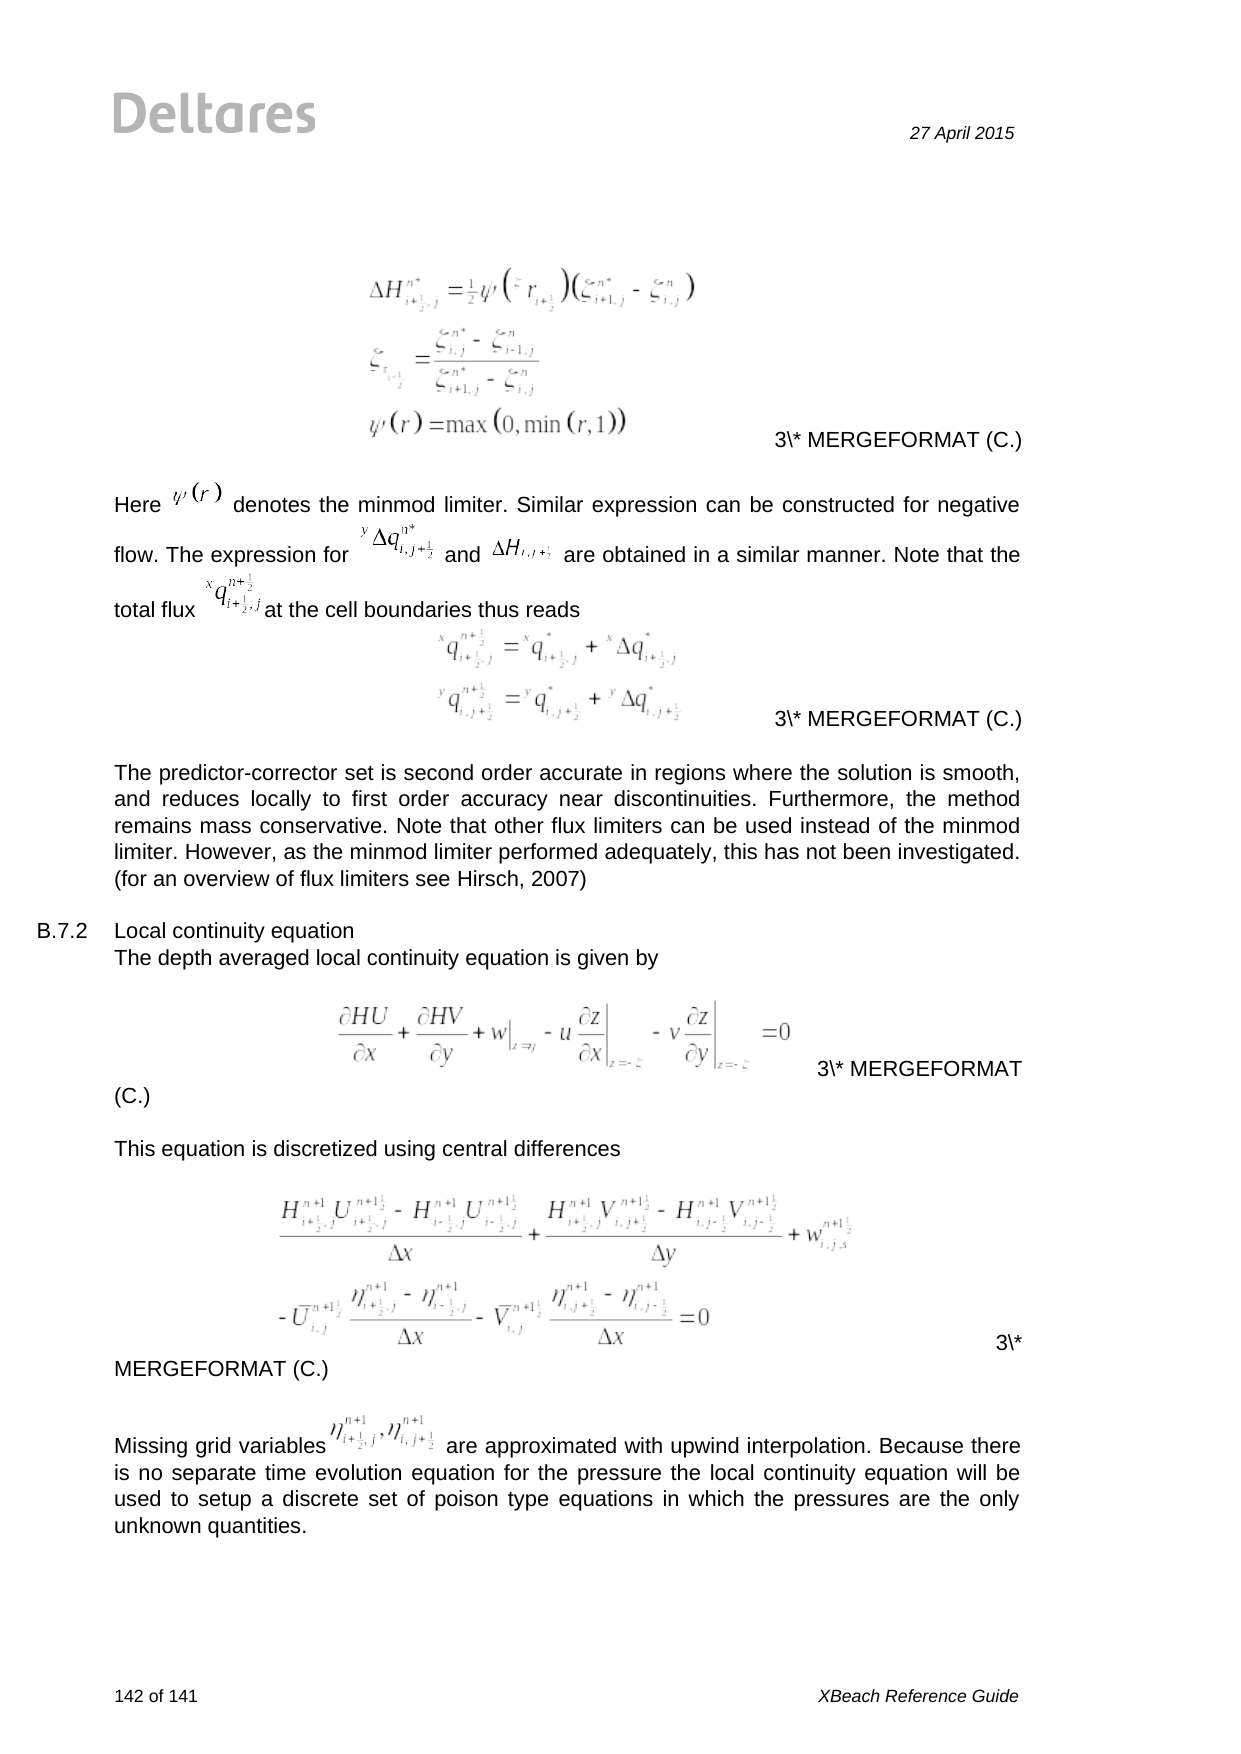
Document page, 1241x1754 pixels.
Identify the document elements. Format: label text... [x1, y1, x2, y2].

text Here denotes the minmod limiter. Similar expression can be constructed for negative flow. The expression for and are obtained in a similar manner. Note that the total flux at the cell boundaries thus reads [114, 478, 1022, 622]
picture [113, 75, 315, 133]
text The depth averaged local continuity equation is given by [114, 944, 1022, 971]
subtitle Local continuity equation [87, 917, 1022, 944]
text The predictor-corrector set is second order accurate in regions where the solution is smooth, and reduces locally to first order accuracy near discontinuities. Furthermore, the method remains mass conservative. Note that other flux limiters can be used instead of the minmod limiter. However, as the minmod limiter performed adequately, this has not been investigated. (for an overview of flux limiters see Hirsch, 2007) [114, 758, 1022, 891]
text Missing grid variables are approximated with upwind interpolation. Because there is no separate time evolution equation for the pressure the local continuity equation will be used to setup a discrete set of poison type equations in which the pressures are the only unknown quantities. [114, 1408, 1022, 1538]
text This equation is discretized using central differences [114, 1134, 1022, 1161]
